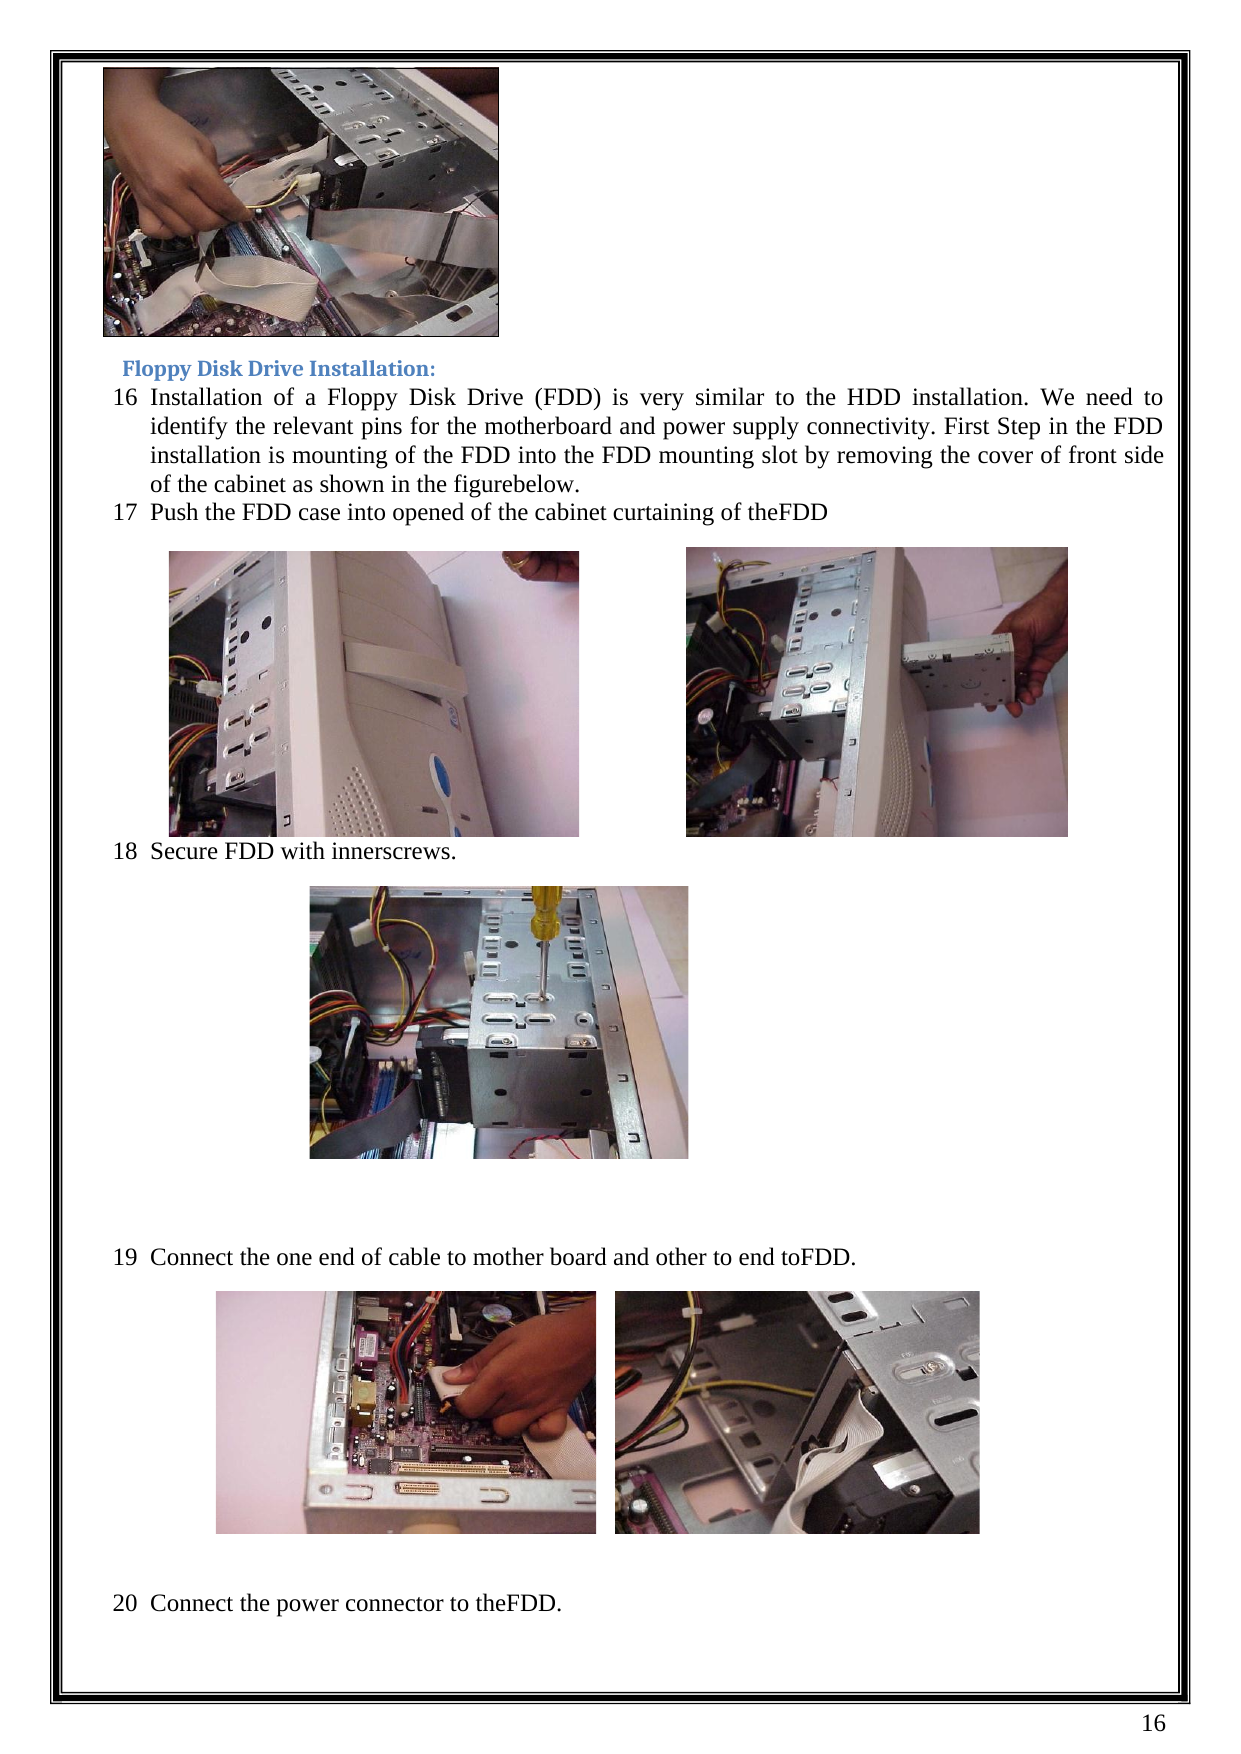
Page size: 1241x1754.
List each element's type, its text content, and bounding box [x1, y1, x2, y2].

picture [615, 1291, 980, 1534]
picture [309, 886, 689, 1159]
text 16 [64, 1708, 1166, 1736]
list Connect the power connector to theFDD. [112, 1588, 1178, 1617]
picture [215, 1291, 597, 1534]
list Connect the one end of cable to mother board and other to end toFDD. [112, 1242, 1178, 1270]
list Installation of a Floppy Disk Drive (FDD) is very similar to the HDD installation. We need to identify the relevant pins for the motherboard and power supply connectivity. First Step in the FDD installation is mounting of the FDD into the FDD mounting slot by removing the cover of front side of the cabinet as shown in the figurebelow. [112, 382, 1165, 497]
list Push the FDD case into opened of the cabinet curtaining of theFDD [112, 497, 1178, 526]
picture [168, 551, 580, 837]
picture [686, 547, 1068, 837]
picture [104, 69, 498, 336]
subtitle Floppy Disk Drive Installation: [122, 356, 1178, 382]
